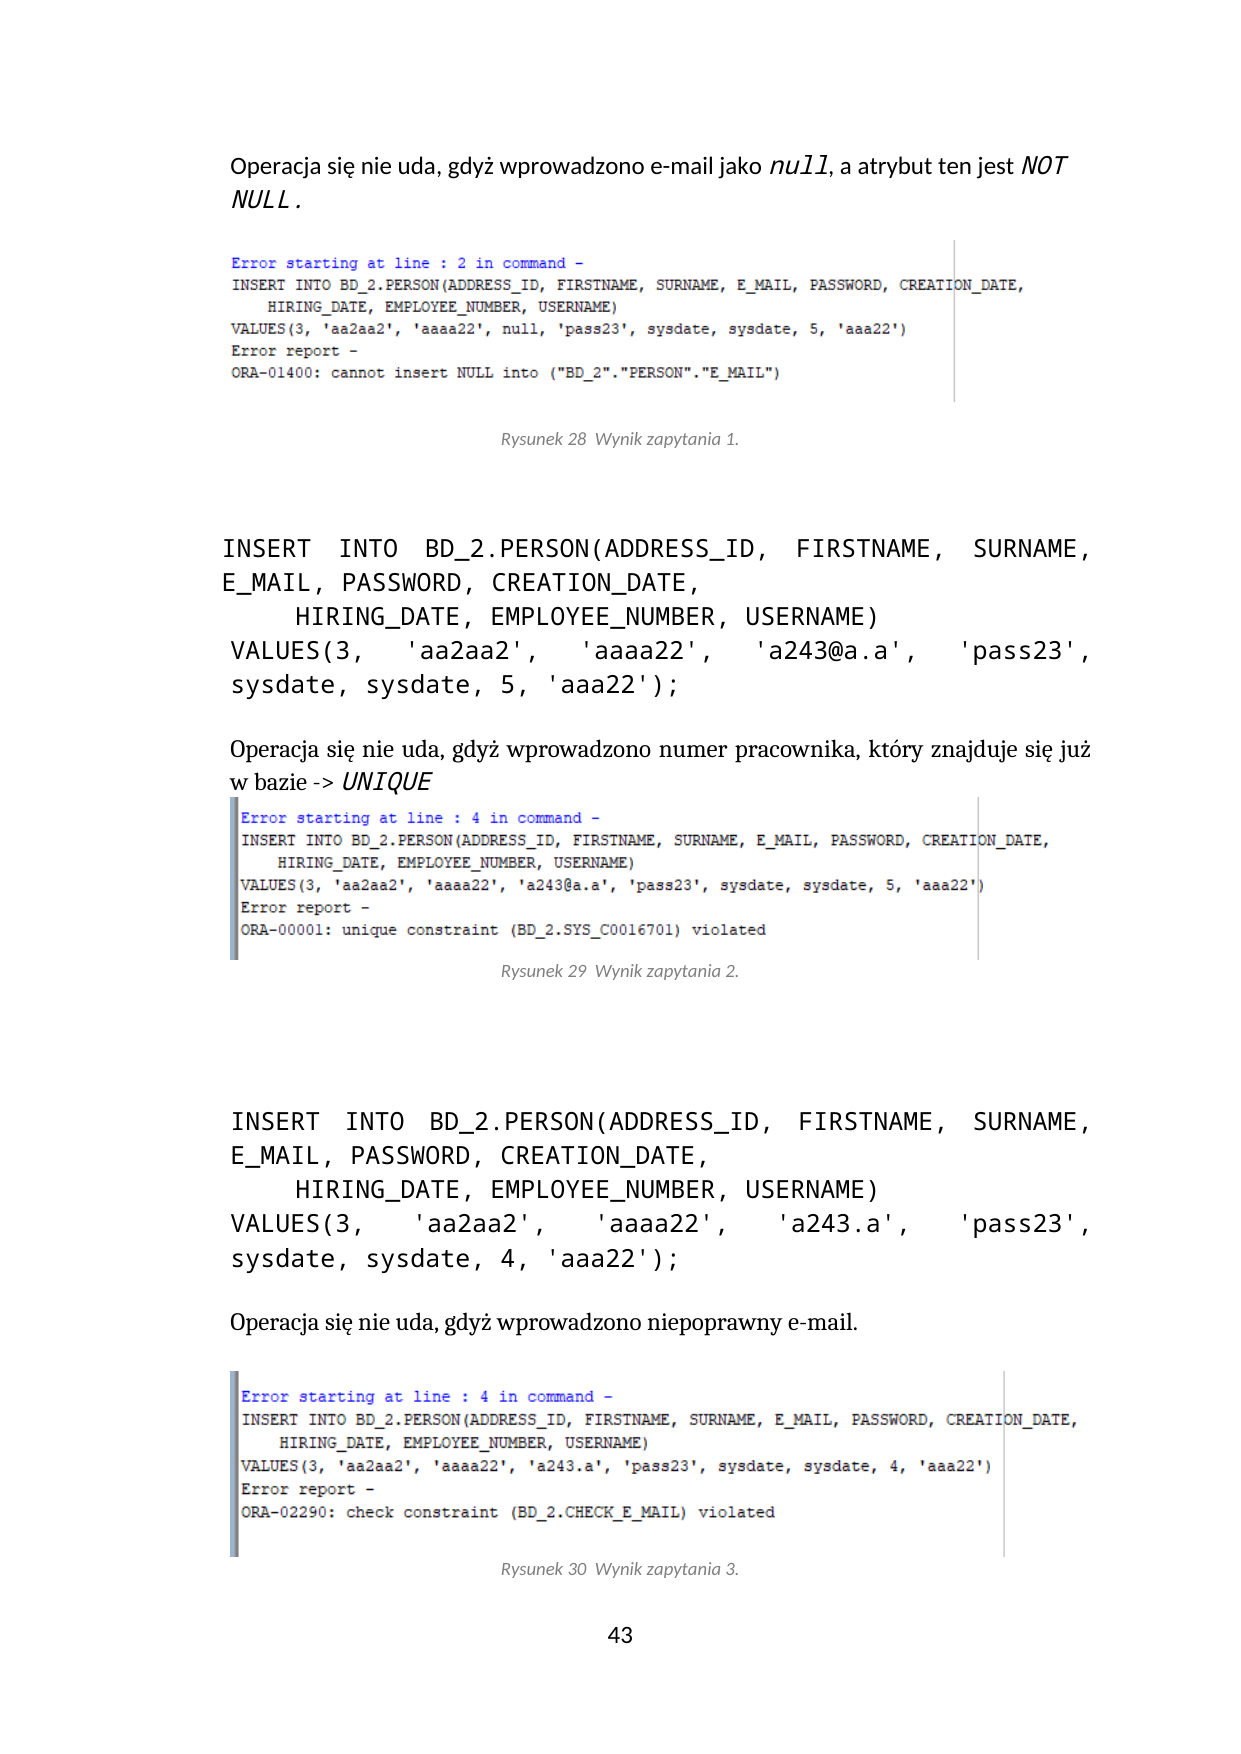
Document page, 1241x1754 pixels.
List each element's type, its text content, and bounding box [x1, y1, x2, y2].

text INSERT INTO BD_2.PERSON(ADDRESS_ID, FIRSTNAME, SURNAME, E_MAIL, PASSWORD, CREATION_DATE, [230, 1104, 1093, 1172]
text Operacja się nie uda, gdyż wprowadzono niepoprawny e-mail. [230, 1308, 1093, 1337]
text Rysunek 30 Wynik zapytania 3. [148, 1557, 1093, 1580]
text INSERT INTO BD_2.PERSON(ADDRESS_ID, FIRSTNAME, SURNAME, E_MAIL, PASSWORD, CREATION_DATE, [221, 530, 1093, 598]
picture [230, 797, 1071, 960]
text Operacja się nie uda, gdyż wprowadzono numer pracownika, który znajduje się już w bazie -> UNIQUE [230, 735, 1093, 797]
text HIRING_DATE, EMPLOYEE_NUMBER, USERNAME) [230, 598, 1093, 632]
text VALUES(3, 'aa2aa2', 'aaaa22', 'a243.a', 'pass23', sysdate, sysdate, 4, 'aaa22'); [230, 1206, 1093, 1274]
text Operacja się nie uda, gdyż wprowadzono e-mail jako null, a atrybut ten jest NOT NULL. [230, 148, 1093, 216]
picture [230, 240, 1084, 402]
text VALUES(3, 'aa2aa2', 'aaaa22', 'a243@a.a', 'pass23', sysdate, sysdate, 5, 'aaa22'); [230, 632, 1093, 701]
text HIRING_DATE, EMPLOYEE_NUMBER, USERNAME) [230, 1172, 1093, 1206]
picture [230, 1371, 1097, 1557]
text Rysunek 29 Wynik zapytania 2. [148, 959, 1093, 982]
text Rysunek 28 Wynik zapytania 1. [148, 427, 1093, 450]
